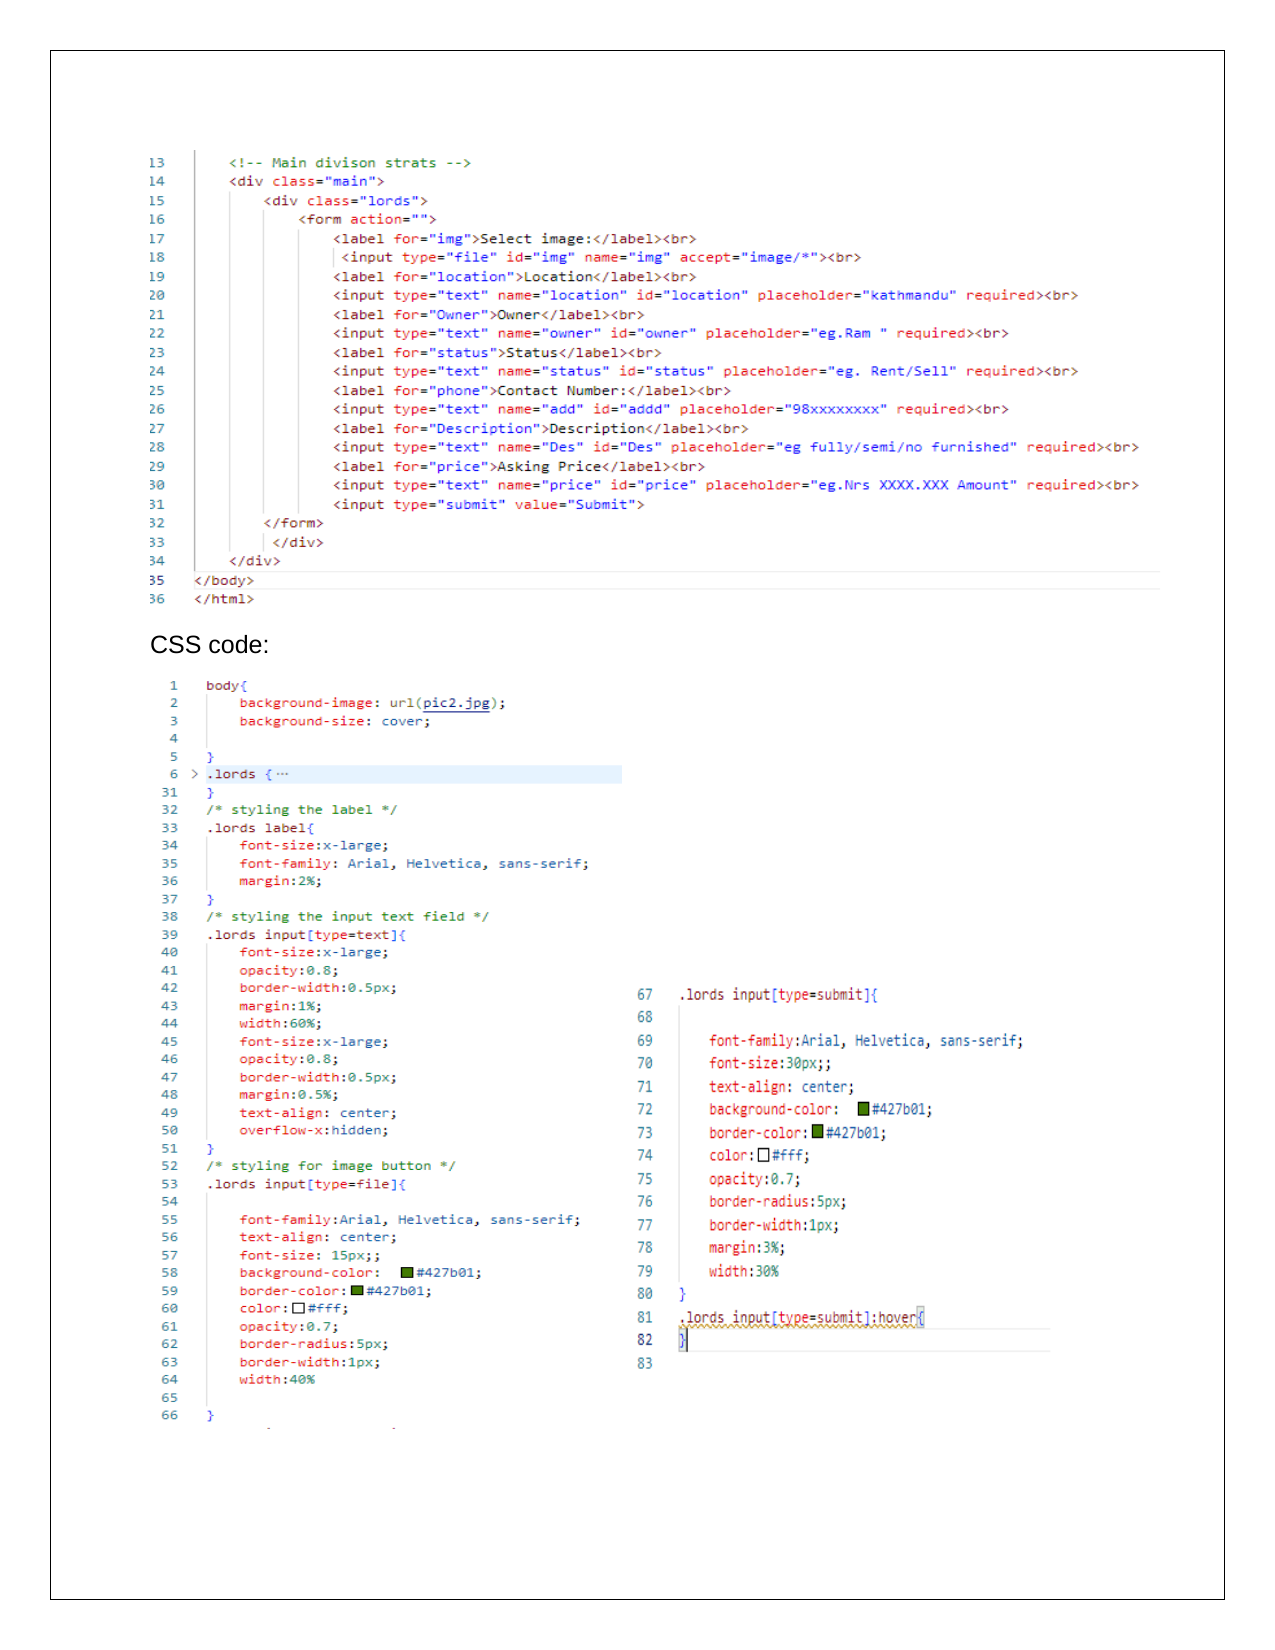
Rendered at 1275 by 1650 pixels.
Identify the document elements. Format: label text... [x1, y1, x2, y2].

picture [628, 979, 1051, 1429]
picture [150, 679, 622, 1429]
text Html code: CSS code: [150, 631, 1125, 659]
picture [150, 150, 1161, 631]
